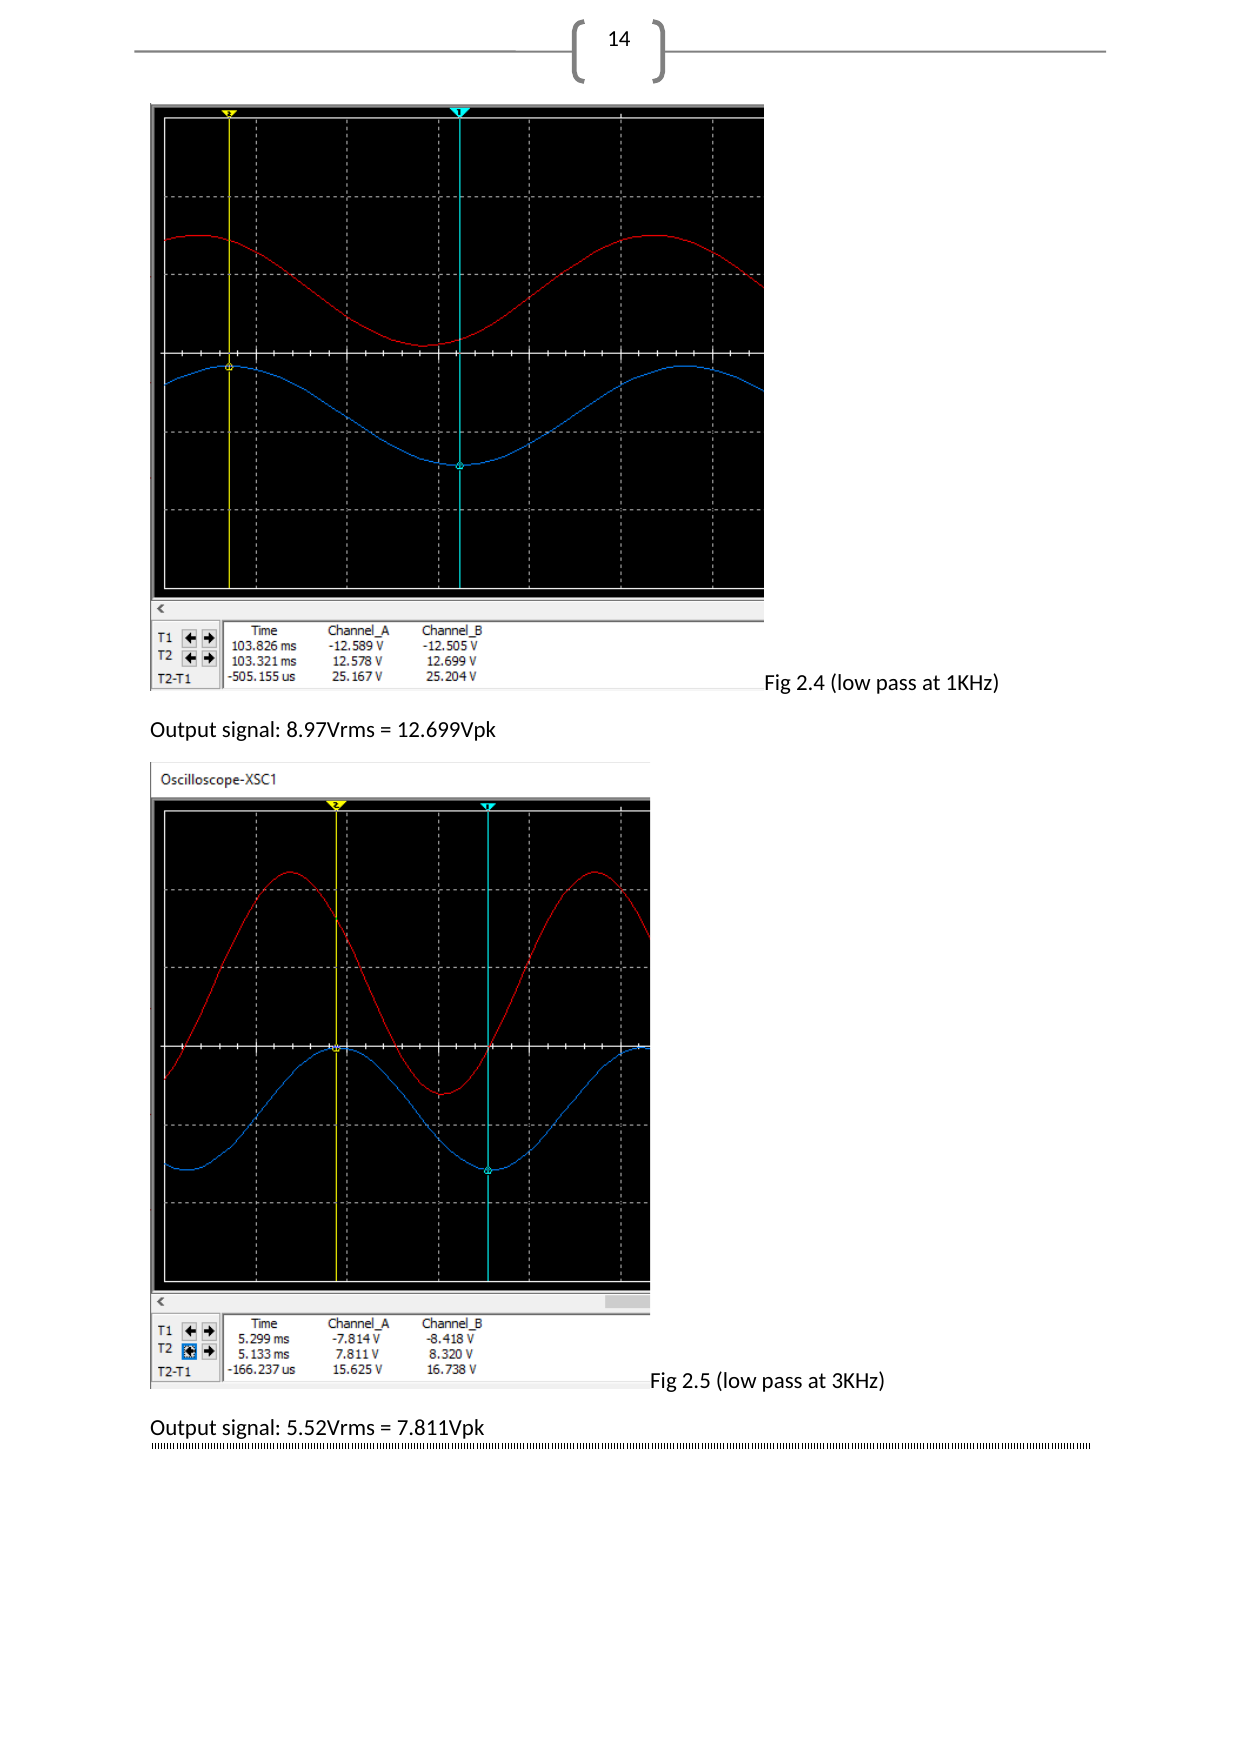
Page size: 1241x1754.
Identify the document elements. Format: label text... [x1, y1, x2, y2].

picture [150, 762, 650, 1389]
text Output signal: 8.97Vrms = 12.699Vpk [150, 715, 1090, 743]
text Output signal: 5.52Vrms = 7.811Vpk [150, 1413, 1090, 1449]
picture [150, 103, 764, 691]
